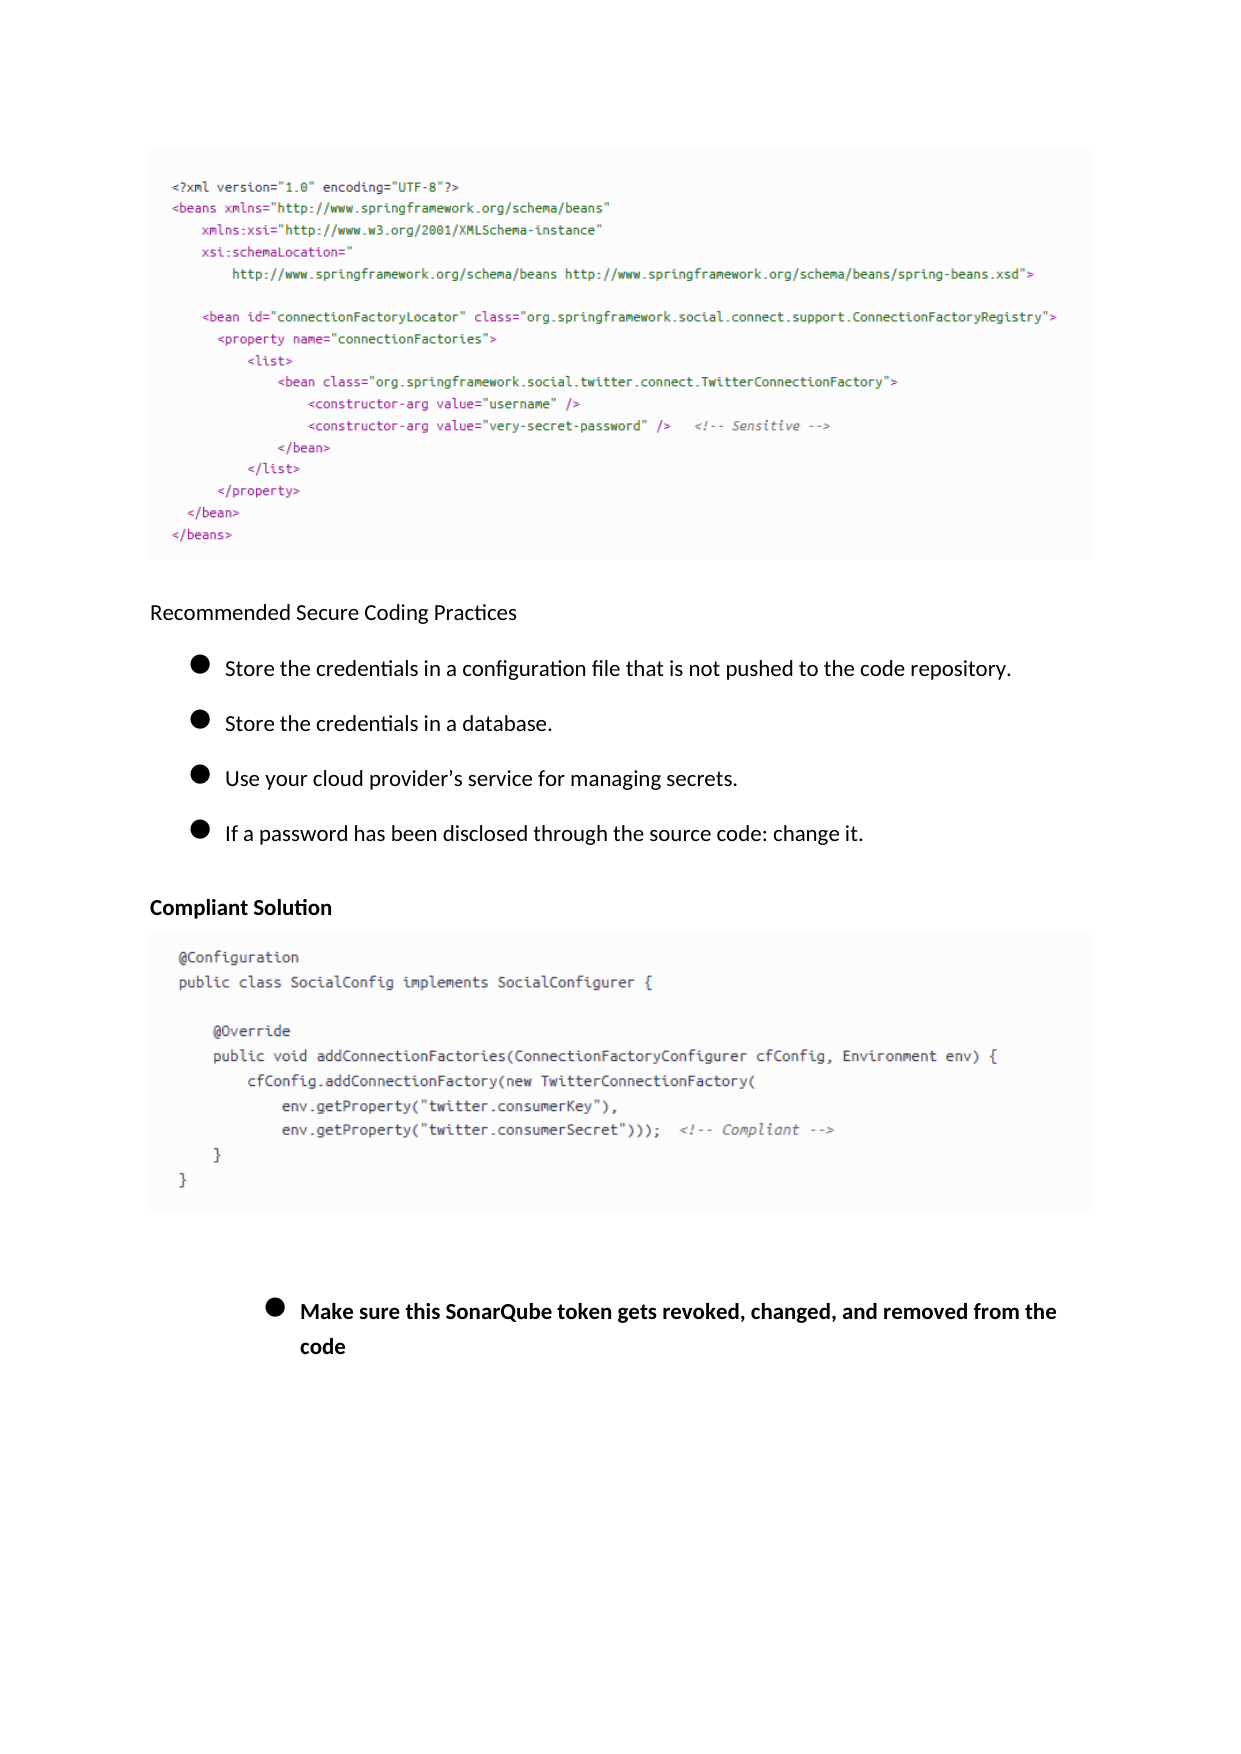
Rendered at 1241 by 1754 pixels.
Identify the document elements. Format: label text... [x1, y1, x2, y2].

subtitle Recommended Secure Coding Practices [150, 598, 1090, 626]
picture [150, 150, 1091, 559]
subtitle Store the credentials in a configuration file that is not pushed to the code repository. [187, 636, 1090, 687]
subtitle Use your cloud provider’s service for managing secrets. [187, 746, 1090, 797]
subtitle Store the credentials in a database. [187, 691, 1090, 742]
subtitle Compliant Solution [150, 893, 1090, 922]
picture [150, 932, 1091, 1214]
subtitle Make sure this SonarQube token gets revoked, changed, and removed from the code [262, 1279, 1090, 1360]
subtitle If a password has been disclosed through the source code: change it. [187, 801, 1090, 852]
